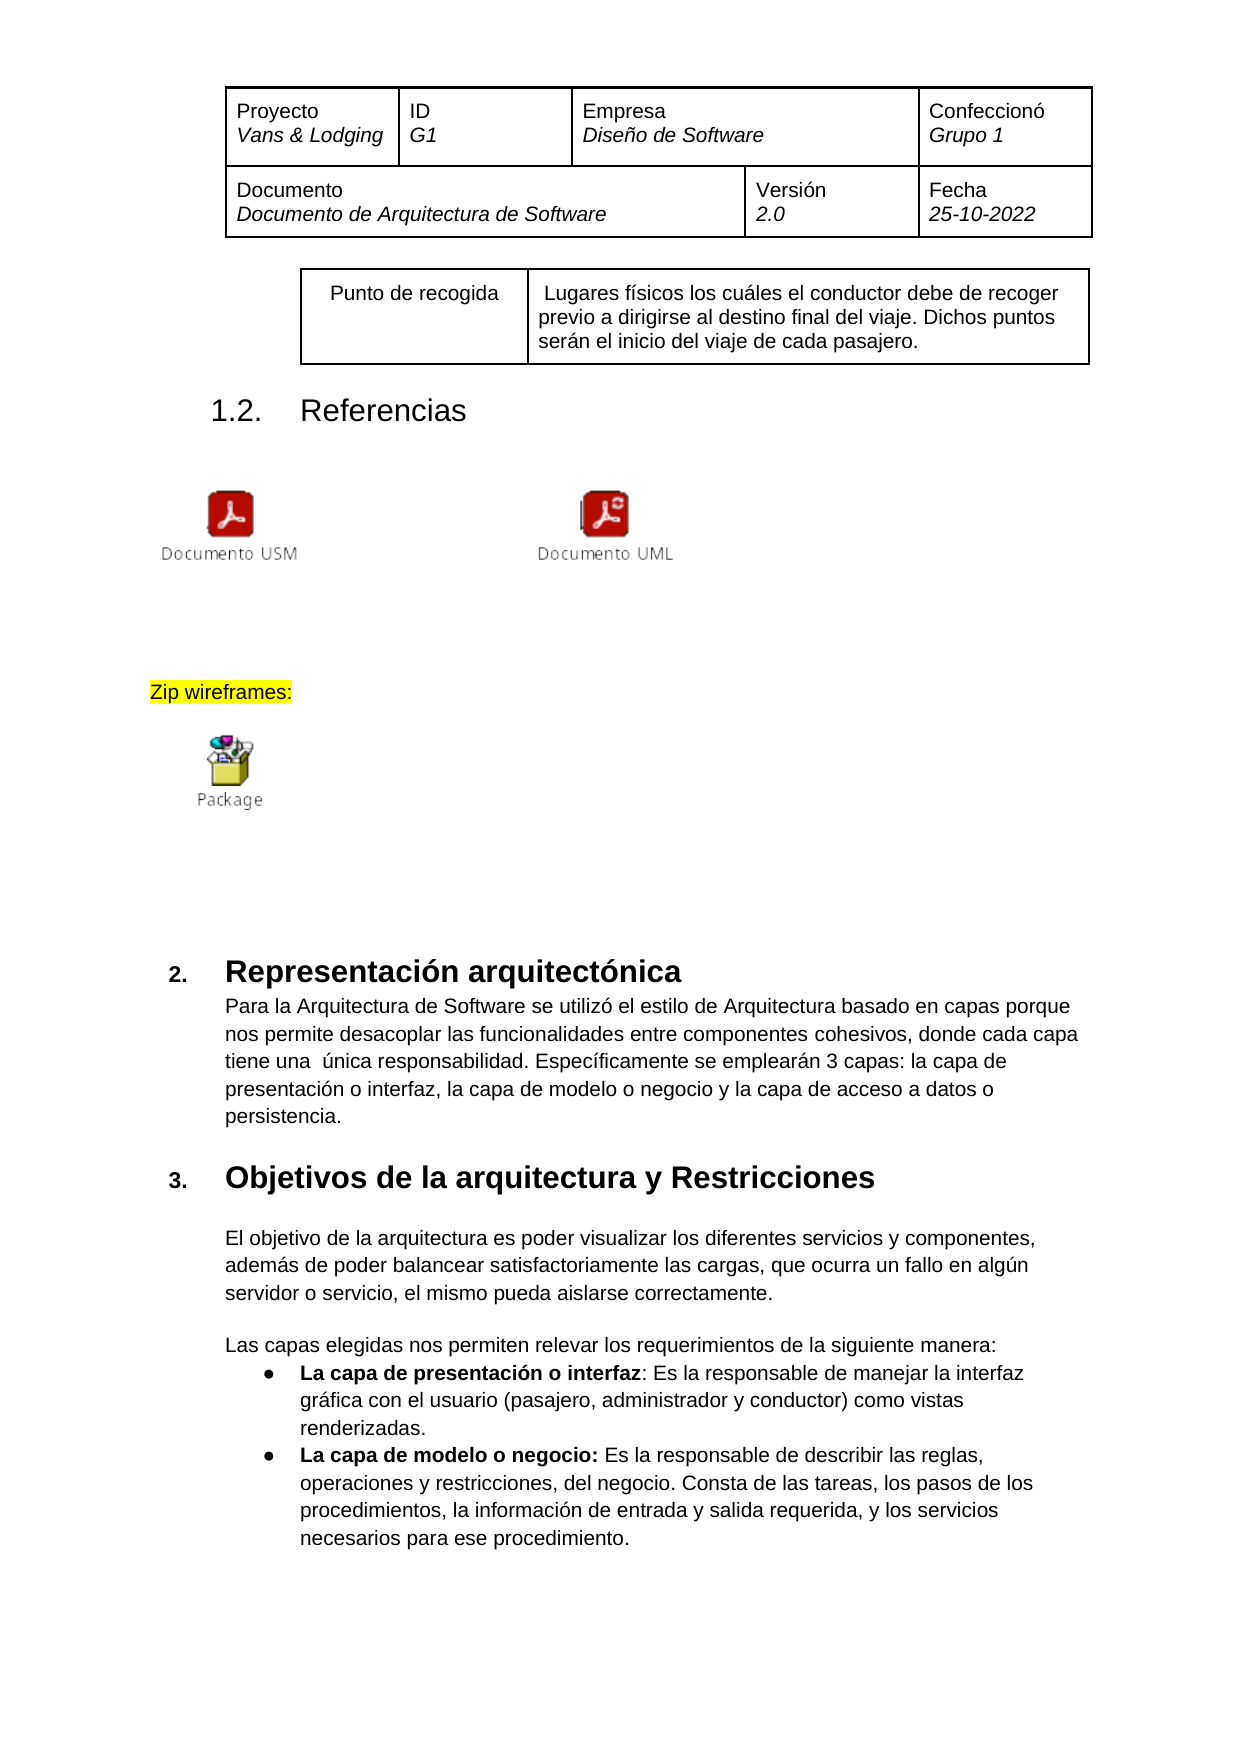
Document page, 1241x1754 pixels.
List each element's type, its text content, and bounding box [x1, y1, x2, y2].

text Las capas elegidas nos permiten relevar los requerimientos de la siguiente manera: [225, 1333, 1090, 1357]
table_cell Lugares físicos los cuáles el conductor debe de recoger previo a dirigirse al destino final del viaje. Dichos puntos serán el inicio del viaje de cada pasajero. [529, 270, 1088, 363]
list Representación arquitectónica [187, 953, 1090, 989]
table_cell Punto de recogida [302, 270, 527, 363]
text Para la Arquitectura de Software se utilizó el estilo de Arquitectura basado en capas porque nos permite desacoplar las funcionalidades entre componentes cohesivos, donde cada capa tiene una única responsabilidad. Específicamente se emplearán 3 capas: la capa de presentación o interfaz, la capa de modelo o negocio y la capa de acceso a datos o persistencia. [225, 994, 1090, 1128]
text El objetivo de la arquitectura es poder visualizar los diferentes servicios y componentes, además de poder balancear satisfactoriamente las cargas, que ocurra un fallo en algún servidor o servicio, el mismo pueda aislarse correctamente. [225, 1226, 1090, 1304]
list Referencias [262, 392, 1090, 428]
list La capa de modelo o negocio: Es la responsable de describir las reglas, operaciones y restricciones, del negocio. Consta de las tareas, los pasos de los procedimientos, la información de entrada y salida requerida, y los servicios necesarios para ese procedimiento. [262, 1443, 1090, 1549]
text Zip wireframes: [150, 679, 1090, 703]
list La capa de presentación o interfaz: Es la responsable de manejar la interfaz gráfica con el usuario (pasajero, administrador y conductor) como vistas renderizadas. [262, 1361, 1090, 1439]
list Objetivos de la arquitectura y Restricciones [187, 1159, 1090, 1195]
